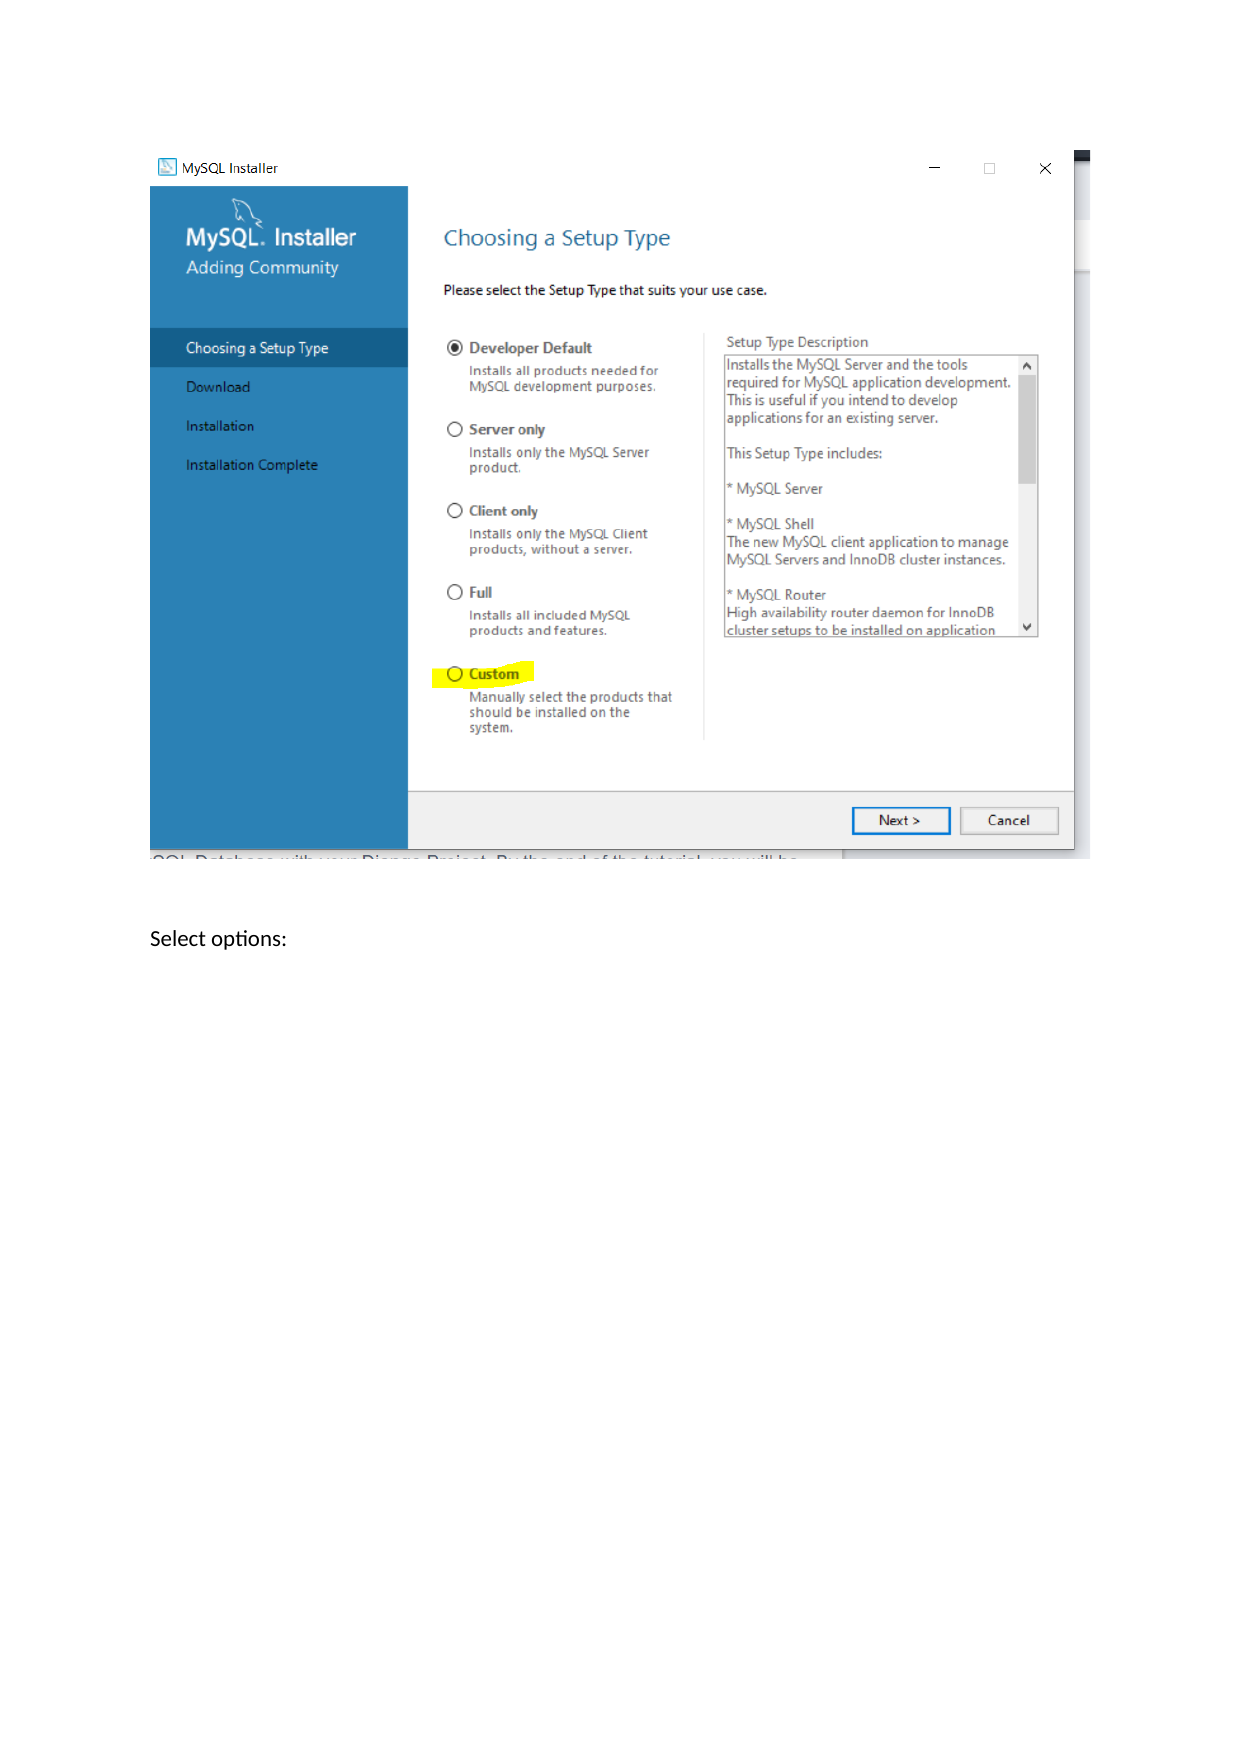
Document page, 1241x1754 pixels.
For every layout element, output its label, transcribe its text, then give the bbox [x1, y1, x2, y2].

text Select options: [150, 924, 1090, 952]
picture [150, 150, 1091, 859]
